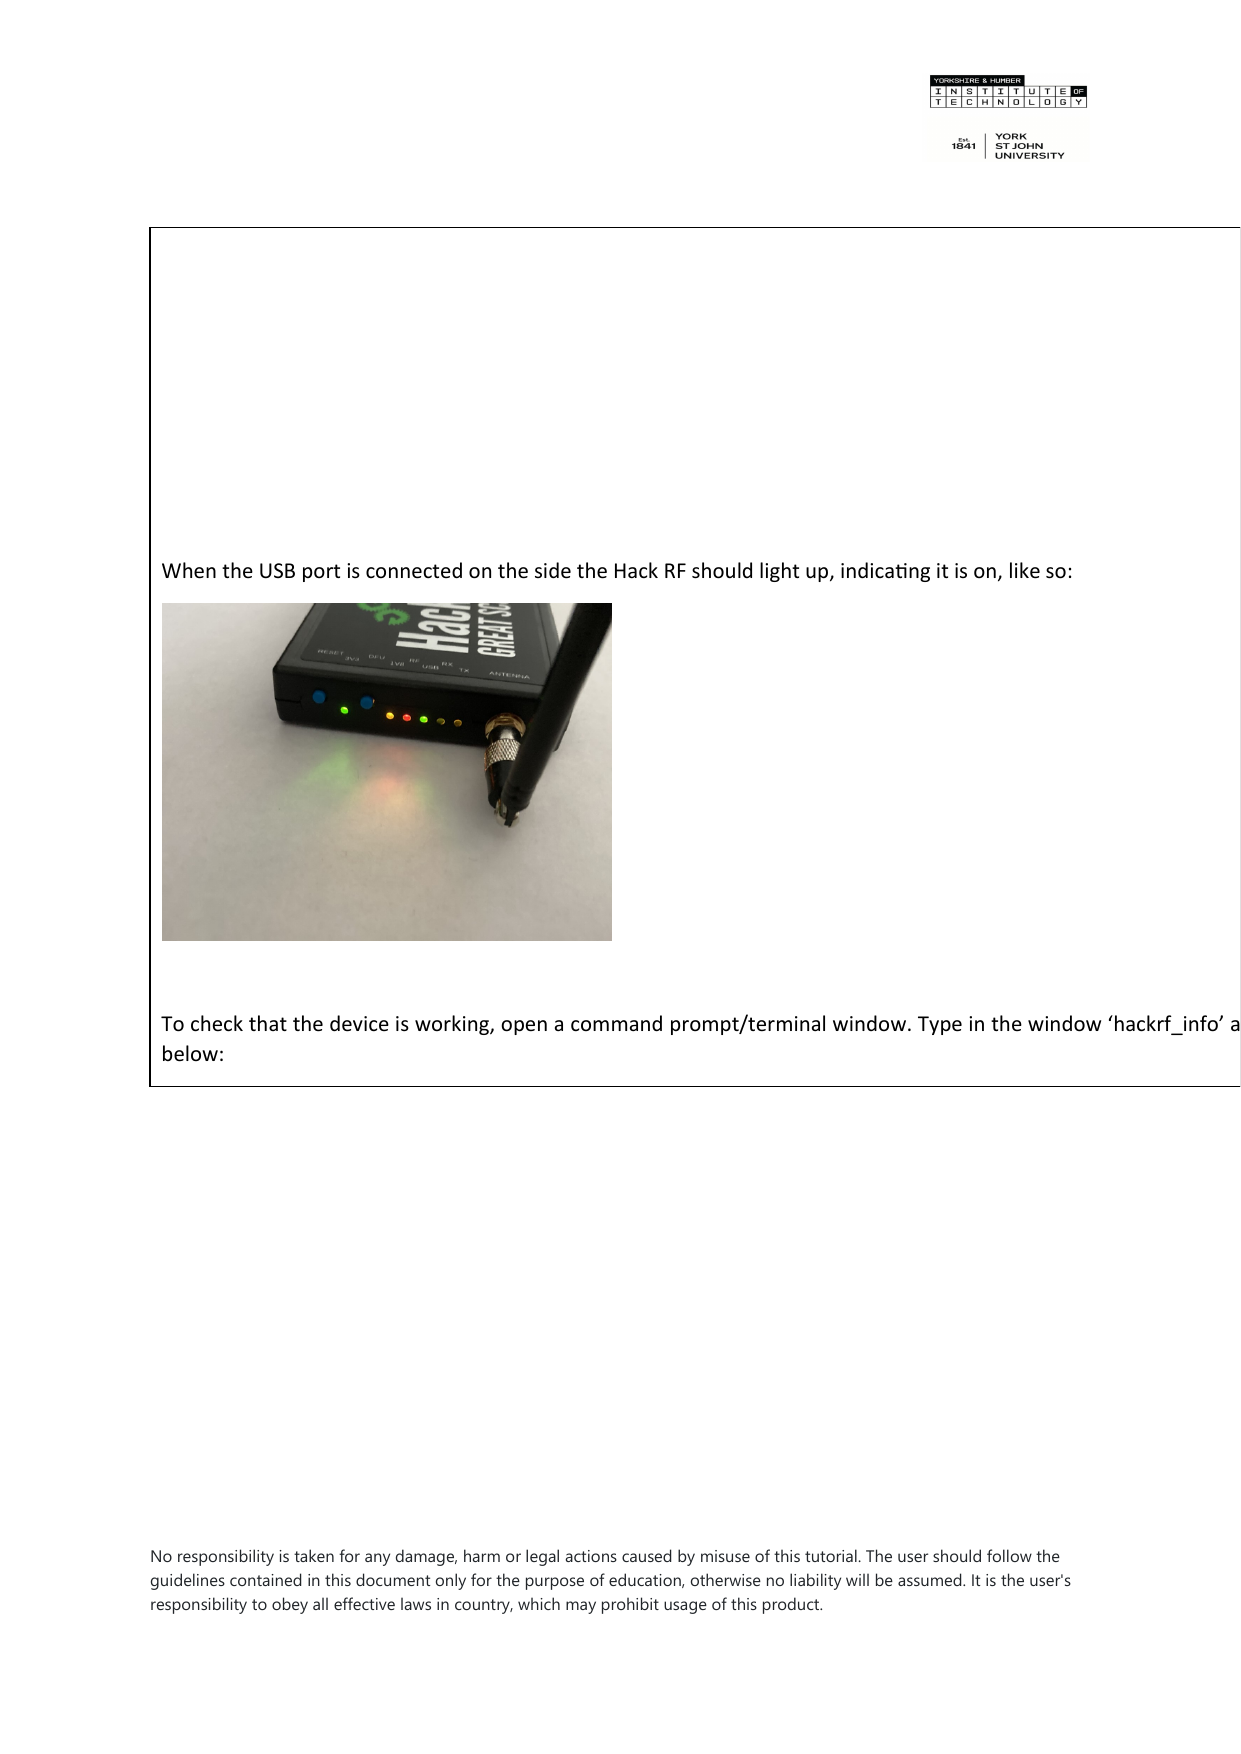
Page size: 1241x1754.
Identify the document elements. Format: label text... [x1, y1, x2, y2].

picture [162, 603, 612, 941]
picture [921, 73, 1091, 162]
